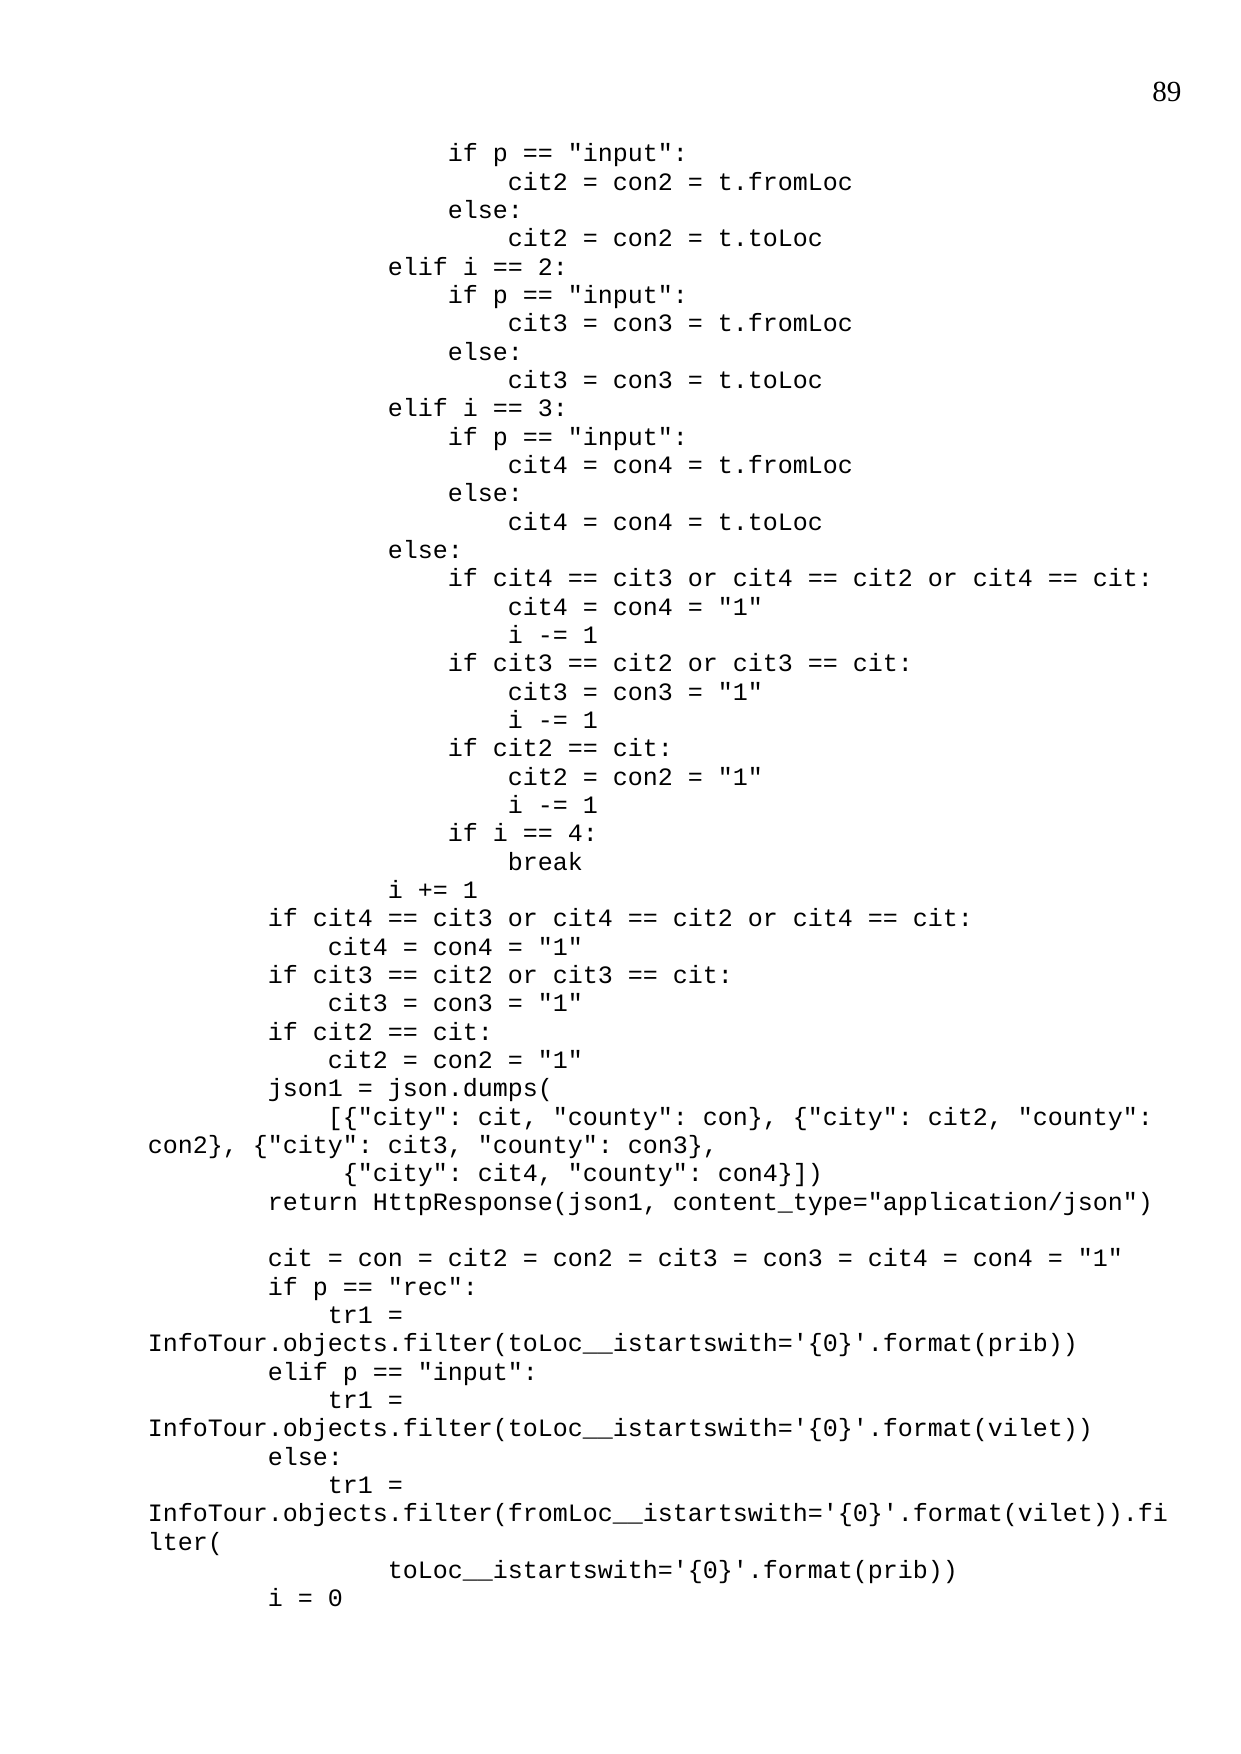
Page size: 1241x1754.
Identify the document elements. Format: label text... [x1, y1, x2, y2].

text tr1 = InfoTour.objects.filter(toLoc__istartswith='{0}'.format(vilet)) [148, 1388, 1181, 1444]
text if cit4 == cit3 or cit4 == cit2 or cit4 == cit: [148, 906, 1181, 934]
text i += 1 [148, 878, 1181, 906]
text cit4 = con4 = t.toLoc [148, 509, 1181, 538]
text else: [148, 198, 1181, 226]
text else: [148, 481, 1181, 509]
text else: [148, 1444, 1181, 1473]
text elif i == 3: [148, 396, 1181, 424]
text cit4 = con4 = "1" [148, 594, 1181, 623]
text if p == "input": [148, 283, 1181, 311]
text cit2 = con2 = t.fromLoc [148, 169, 1181, 198]
text i -= 1 [148, 623, 1181, 651]
text else: [148, 339, 1181, 368]
text if cit2 == cit: [148, 736, 1181, 764]
text json1 = json.dumps( [148, 1076, 1181, 1104]
text {"city": cit4, "county": con4}]) [148, 1161, 1181, 1189]
text if p == "rec": [148, 1274, 1181, 1303]
text tr1 = InfoTour.objects.filter(fromLoc__istartswith='{0}'.format(vilet)).filter( [148, 1473, 1181, 1558]
text elif i == 2: [148, 254, 1181, 283]
text if cit3 == cit2 or cit3 == cit: [148, 651, 1181, 679]
text i = 0 [148, 1586, 1181, 1614]
text if cit4 == cit3 or cit4 == cit2 or cit4 == cit: [148, 566, 1181, 594]
text cit4 = con4 = "1" [148, 934, 1181, 963]
text cit4 = con4 = t.fromLoc [148, 453, 1181, 481]
text toLoc__istartswith='{0}'.format(prib)) [148, 1558, 1181, 1586]
text break [148, 849, 1181, 878]
text cit2 = con2 = "1" [148, 764, 1181, 793]
text if cit2 == cit: [148, 1019, 1181, 1048]
text if cit3 == cit2 or cit3 == cit: [148, 963, 1181, 991]
text elif p == "input": [148, 1359, 1181, 1388]
text cit2 = con2 = t.toLoc [148, 226, 1181, 254]
text cit3 = con3 = "1" [148, 991, 1181, 1019]
text cit3 = con3 = "1" [148, 679, 1181, 708]
text tr1 = InfoTour.objects.filter(toLoc__istartswith='{0}'.format(prib)) [148, 1303, 1181, 1359]
text else: [148, 538, 1181, 566]
text i -= 1 [148, 793, 1181, 821]
text if p == "input": [148, 141, 1181, 169]
text i -= 1 [148, 708, 1181, 736]
text if p == "input": [148, 424, 1181, 453]
text cit3 = con3 = t.fromLoc [148, 311, 1181, 339]
text cit2 = con2 = "1" [148, 1048, 1181, 1076]
text cit = con = cit2 = con2 = cit3 = con3 = cit4 = con4 = "1" [148, 1246, 1181, 1274]
text [{"city": cit, "county": con}, {"city": cit2, "county": con2}, {"city": cit3, "county": con3}, [148, 1104, 1181, 1161]
text if i == 4: [148, 821, 1181, 849]
text cit3 = con3 = t.toLoc [148, 368, 1181, 396]
text return HttpResponse(json1, content_type="application/json") [148, 1189, 1181, 1218]
